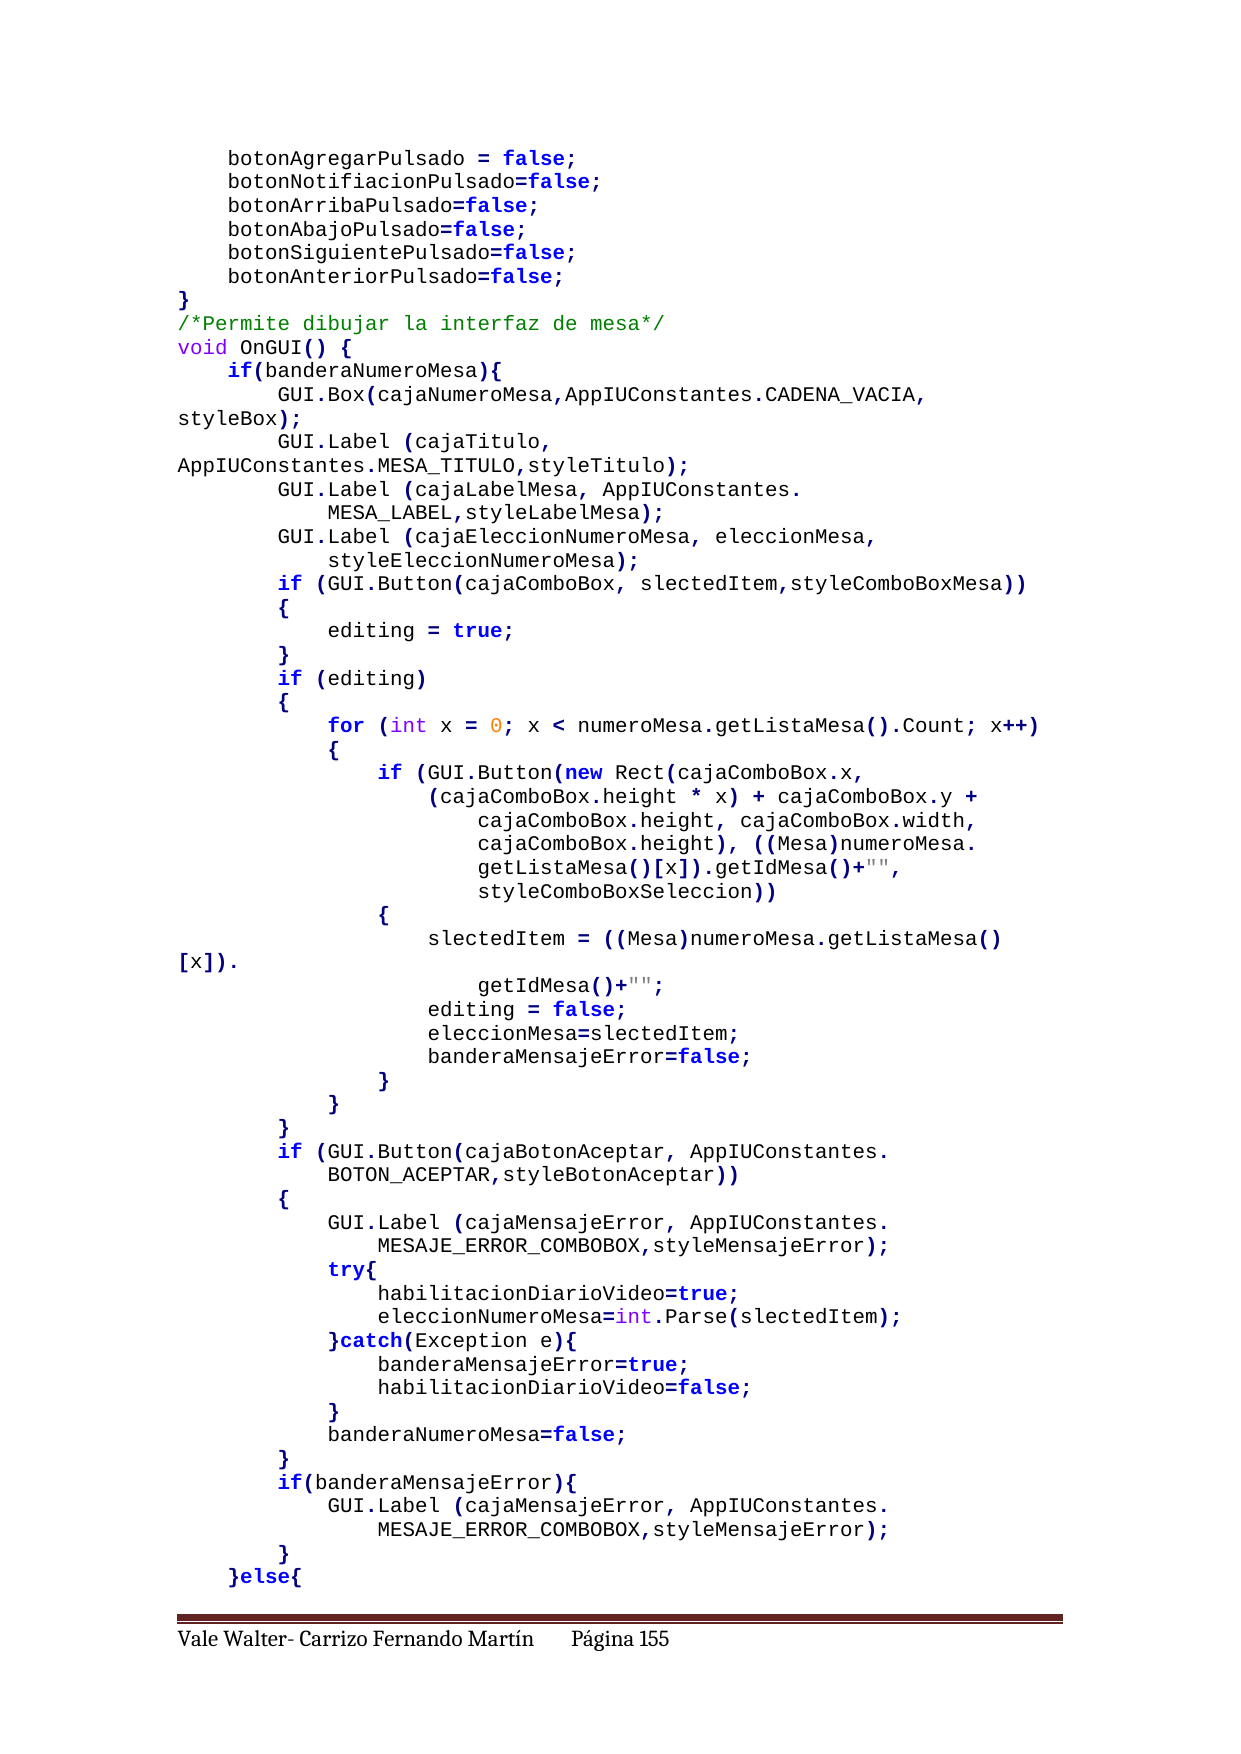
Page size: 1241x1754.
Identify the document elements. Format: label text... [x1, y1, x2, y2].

text editing = false; [177, 999, 1063, 1022]
text }else{ [177, 1566, 1063, 1590]
text { [177, 1188, 1063, 1212]
text } [177, 1070, 1063, 1093]
text editing = true; [177, 621, 1063, 644]
text (cajaComboBox.height * x) + cajaComboBox.y + [177, 786, 1063, 810]
text GUI.Label (cajaMensajeError, AppIUConstantes. [177, 1212, 1063, 1235]
text } [177, 1448, 1063, 1472]
text } [177, 1401, 1063, 1424]
text } [177, 289, 1063, 313]
text } [177, 1543, 1063, 1566]
text banderaMensajeError=false; [177, 1046, 1063, 1070]
text habilitacionDiarioVideo=false; [177, 1377, 1063, 1401]
text BOTON_ACEPTAR,styleBotonAceptar)) [177, 1164, 1063, 1188]
text botonSiguientePulsado=false; [177, 242, 1063, 266]
text habilitacionDiarioVideo=true; [177, 1283, 1063, 1306]
text botonAgregarPulsado = false; [177, 148, 1063, 171]
text cajaComboBox.height), ((Mesa)numeroMesa. [177, 833, 1063, 857]
text styleEleccionNumeroMesa); [177, 549, 1063, 573]
text MESAJE_ERROR_COMBOBOX,styleMensajeError); [177, 1235, 1063, 1259]
text botonAnteriorPulsado=false; [177, 266, 1063, 289]
text getListaMesa()[x]).getIdMesa()+"", [177, 857, 1063, 881]
text styleComboBoxSeleccion)) [177, 881, 1063, 904]
text }catch(Exception e){ [177, 1330, 1063, 1353]
text { [177, 904, 1063, 928]
text botonArribaPulsado=false; [177, 195, 1063, 218]
text MESAJE_ERROR_COMBOBOX,styleMensajeError); [177, 1519, 1063, 1543]
text GUI.Label (cajaLabelMesa, AppIUConstantes. [177, 479, 1063, 502]
text GUI.Label (cajaTitulo, AppIUConstantes.MESA_TITULO,styleTitulo); [177, 431, 1063, 479]
text eleccionMesa=slectedItem; [177, 1022, 1063, 1046]
text if(banderaNumeroMesa){ [177, 360, 1063, 384]
text if (editing) [177, 668, 1063, 691]
text eleccionNumeroMesa=int.Parse(slectedItem); [177, 1306, 1063, 1330]
text MESA_LABEL,styleLabelMesa); [177, 502, 1063, 526]
text cajaComboBox.height, cajaComboBox.width, [177, 810, 1063, 833]
text getIdMesa()+""; [177, 975, 1063, 999]
text botonNotifiacionPulsado=false; [177, 171, 1063, 195]
text } [177, 1117, 1063, 1141]
text slectedItem = ((Mesa)numeroMesa.getListaMesa()[x]). [177, 928, 1063, 975]
text if(banderaMensajeError){ [177, 1472, 1063, 1495]
text if (GUI.Button(cajaComboBox, slectedItem,styleComboBoxMesa)) [177, 573, 1063, 597]
text if (GUI.Button(new Rect(cajaComboBox.x, [177, 762, 1063, 786]
text GUI.Label (cajaEleccionNumeroMesa, eleccionMesa, [177, 526, 1063, 549]
text for (int x = 0; x < numeroMesa.getListaMesa().Count; x++) [177, 715, 1063, 739]
text if (GUI.Button(cajaBotonAceptar, AppIUConstantes. [177, 1141, 1063, 1164]
text /*Permite dibujar la interfaz de mesa*/ [177, 313, 1063, 337]
text void OnGUI() { [177, 337, 1063, 360]
text } [177, 644, 1063, 668]
text { [177, 597, 1063, 621]
text GUI.Box(cajaNumeroMesa,AppIUConstantes.CADENA_VACIA, styleBox); [177, 384, 1063, 431]
text { [177, 739, 1063, 762]
text { [177, 691, 1063, 715]
text banderaMensajeError=true; [177, 1353, 1063, 1377]
text botonAbajoPulsado=false; [177, 218, 1063, 242]
text GUI.Label (cajaMensajeError, AppIUConstantes. [177, 1495, 1063, 1519]
text } [177, 1093, 1063, 1117]
text try{ [177, 1259, 1063, 1283]
text banderaNumeroMesa=false; [177, 1424, 1063, 1448]
